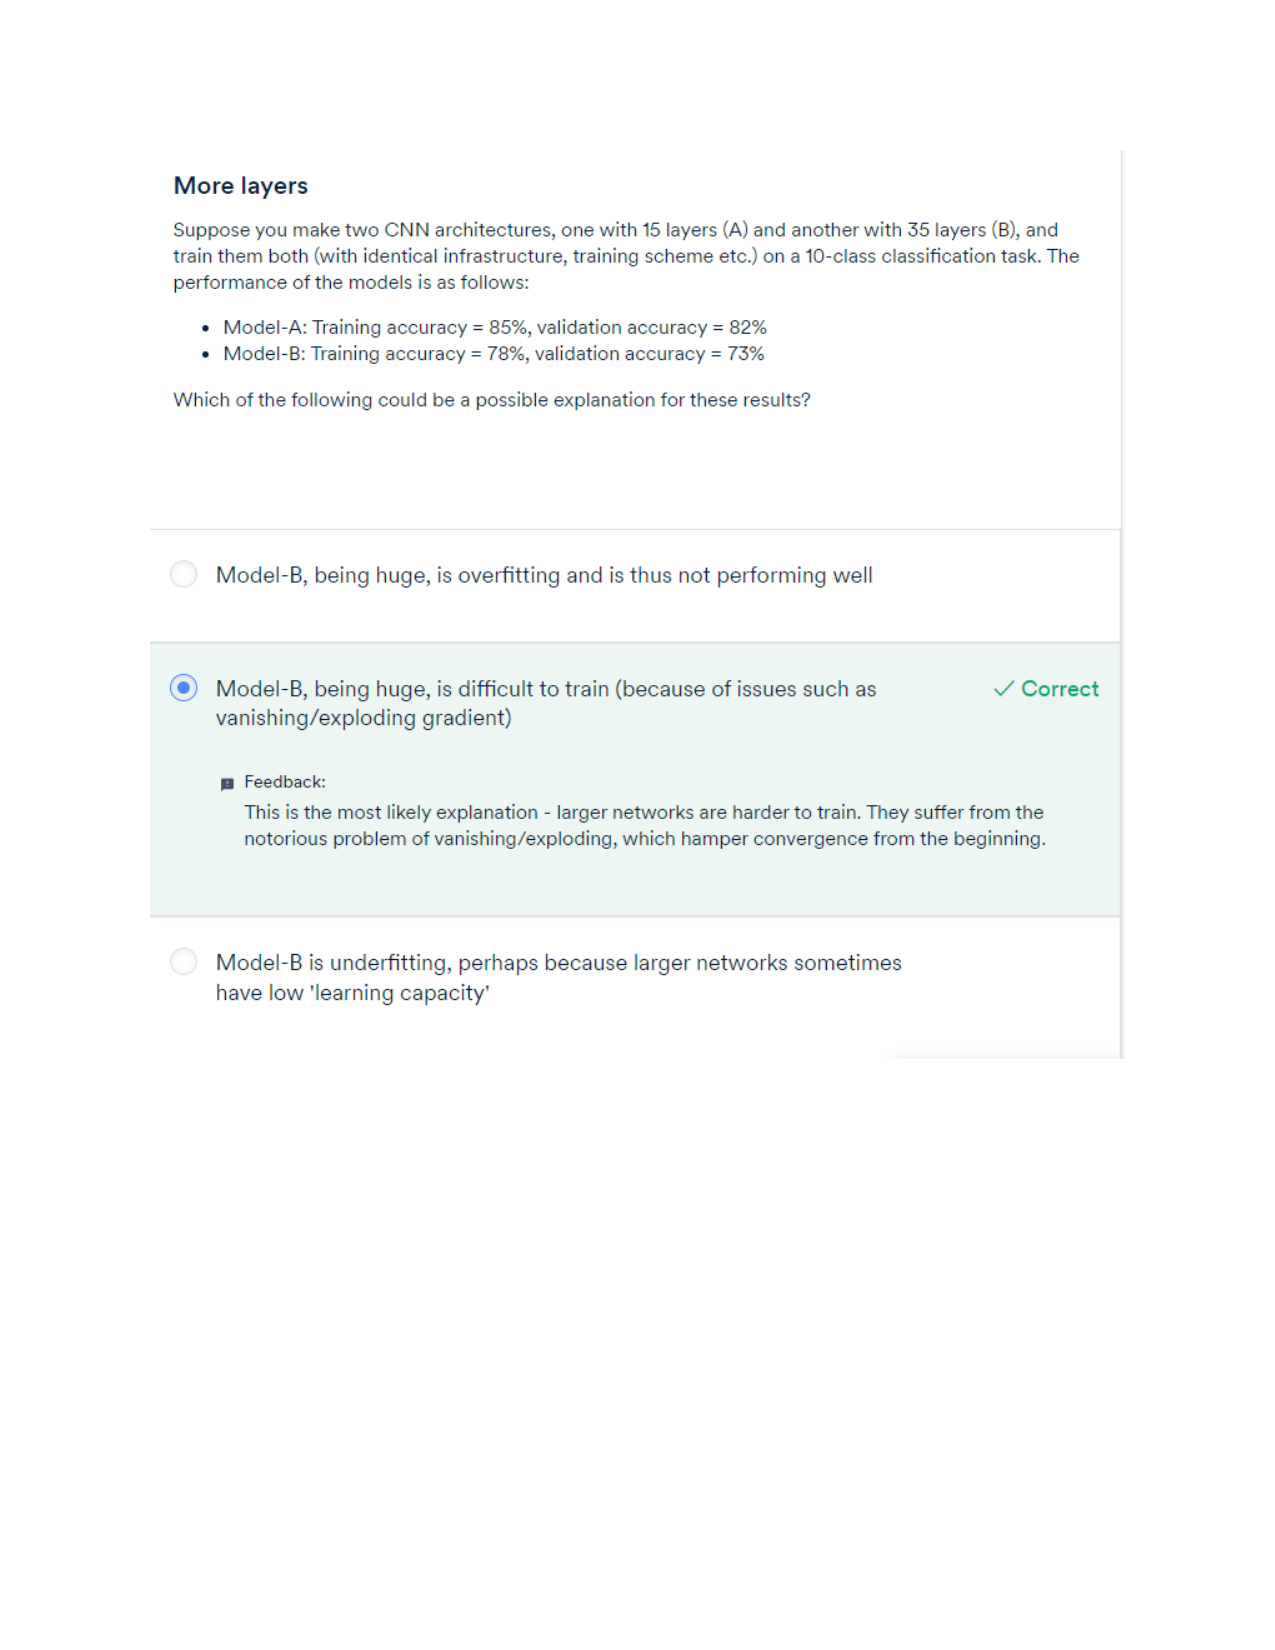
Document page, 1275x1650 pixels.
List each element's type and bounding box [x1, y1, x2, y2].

picture [150, 150, 1125, 1059]
